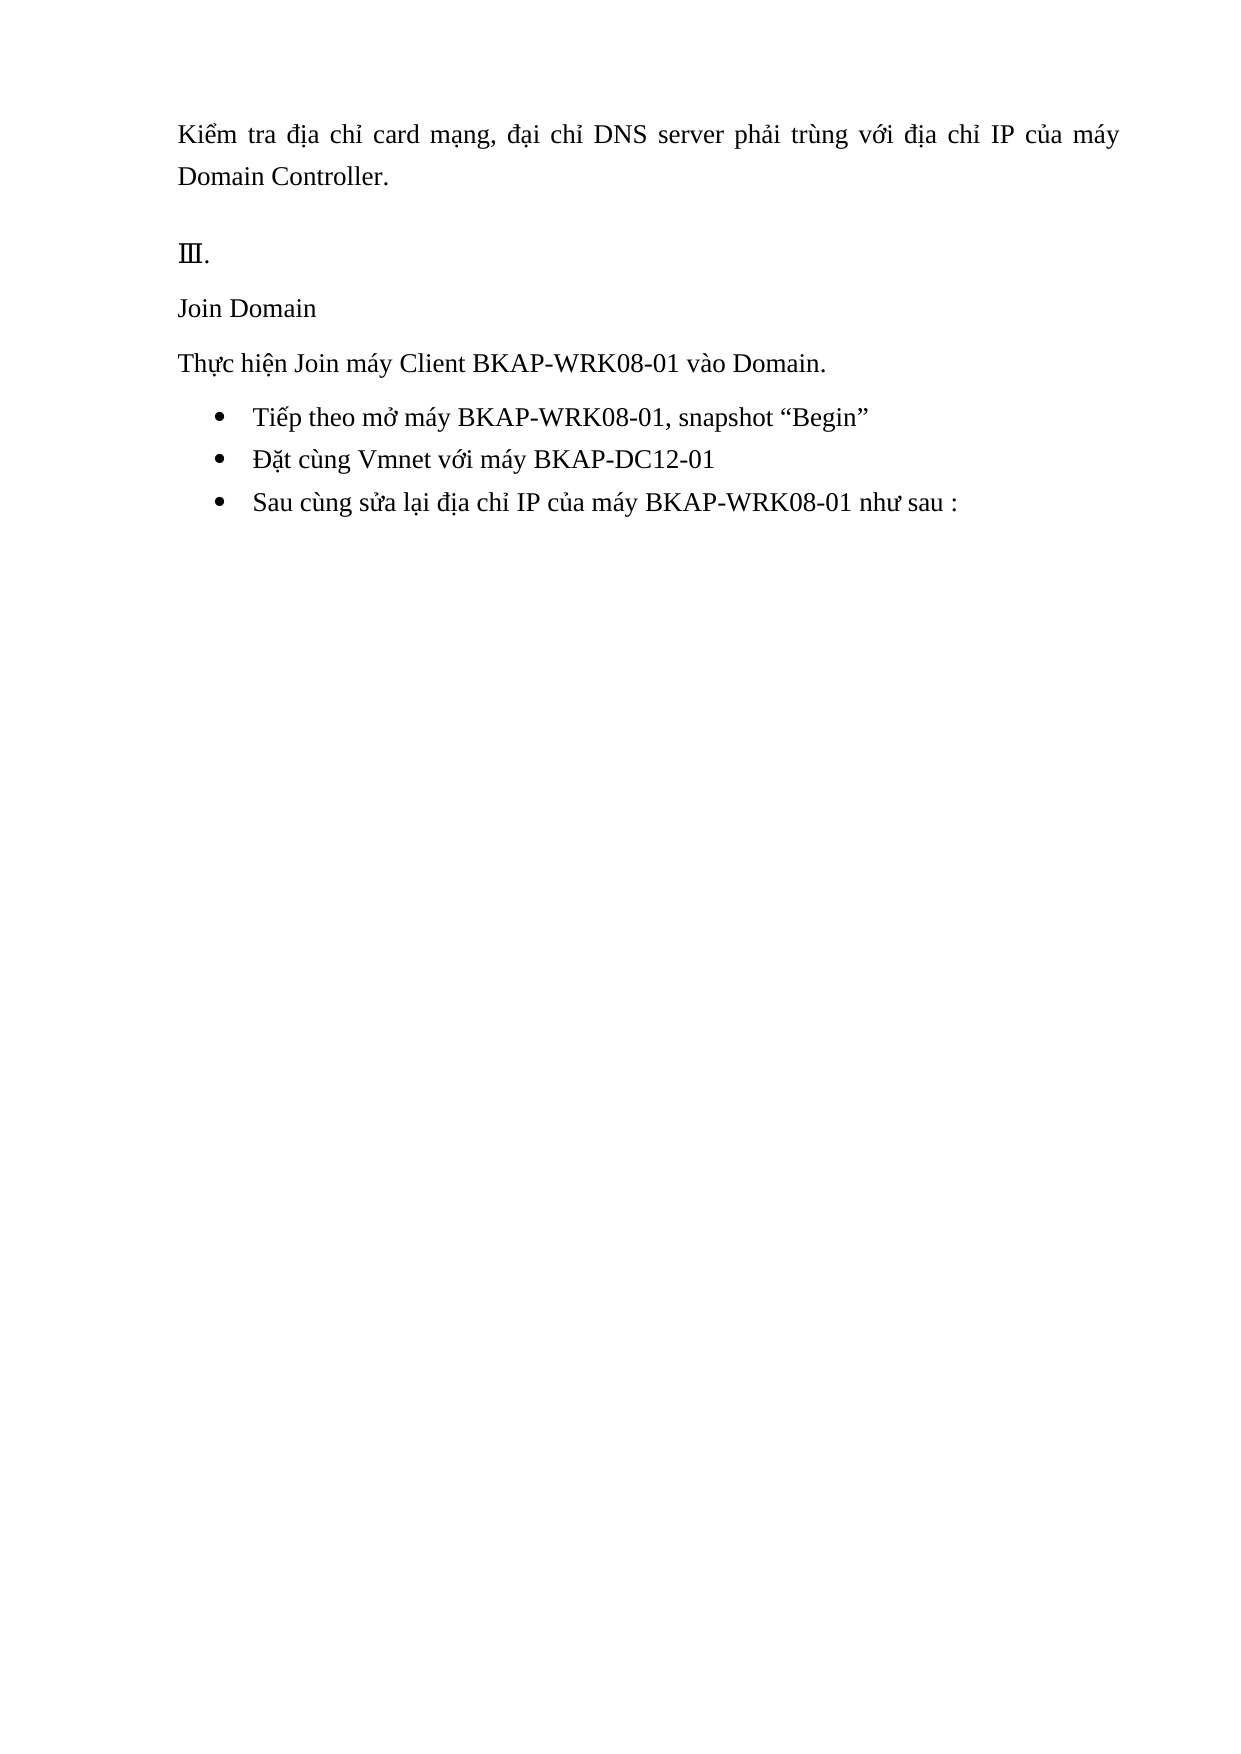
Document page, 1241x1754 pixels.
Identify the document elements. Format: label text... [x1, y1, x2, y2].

text Join Domain [177, 292, 1122, 324]
text Thực hiện Join máy Client BKAP-WRK08-01 vào Domain. [177, 347, 1122, 378]
text Kiểm tra địa chỉ card mạng, đại chỉ DNS server phải trùng với địa chỉ IP của máy Domain Controller. [177, 118, 1122, 191]
list Tiếp theo mở máy BKAP-WRK08-01, snapshot “Begin” [215, 401, 1122, 433]
text Ⅲ. [177, 238, 1122, 269]
list Sau cùng sửa lại địa chỉ IP của máy BKAP-WRK08-01 như sau : [215, 486, 1122, 517]
list Đặt cùng Vmnet với máy BKAP-DC12-01 [215, 444, 1122, 475]
